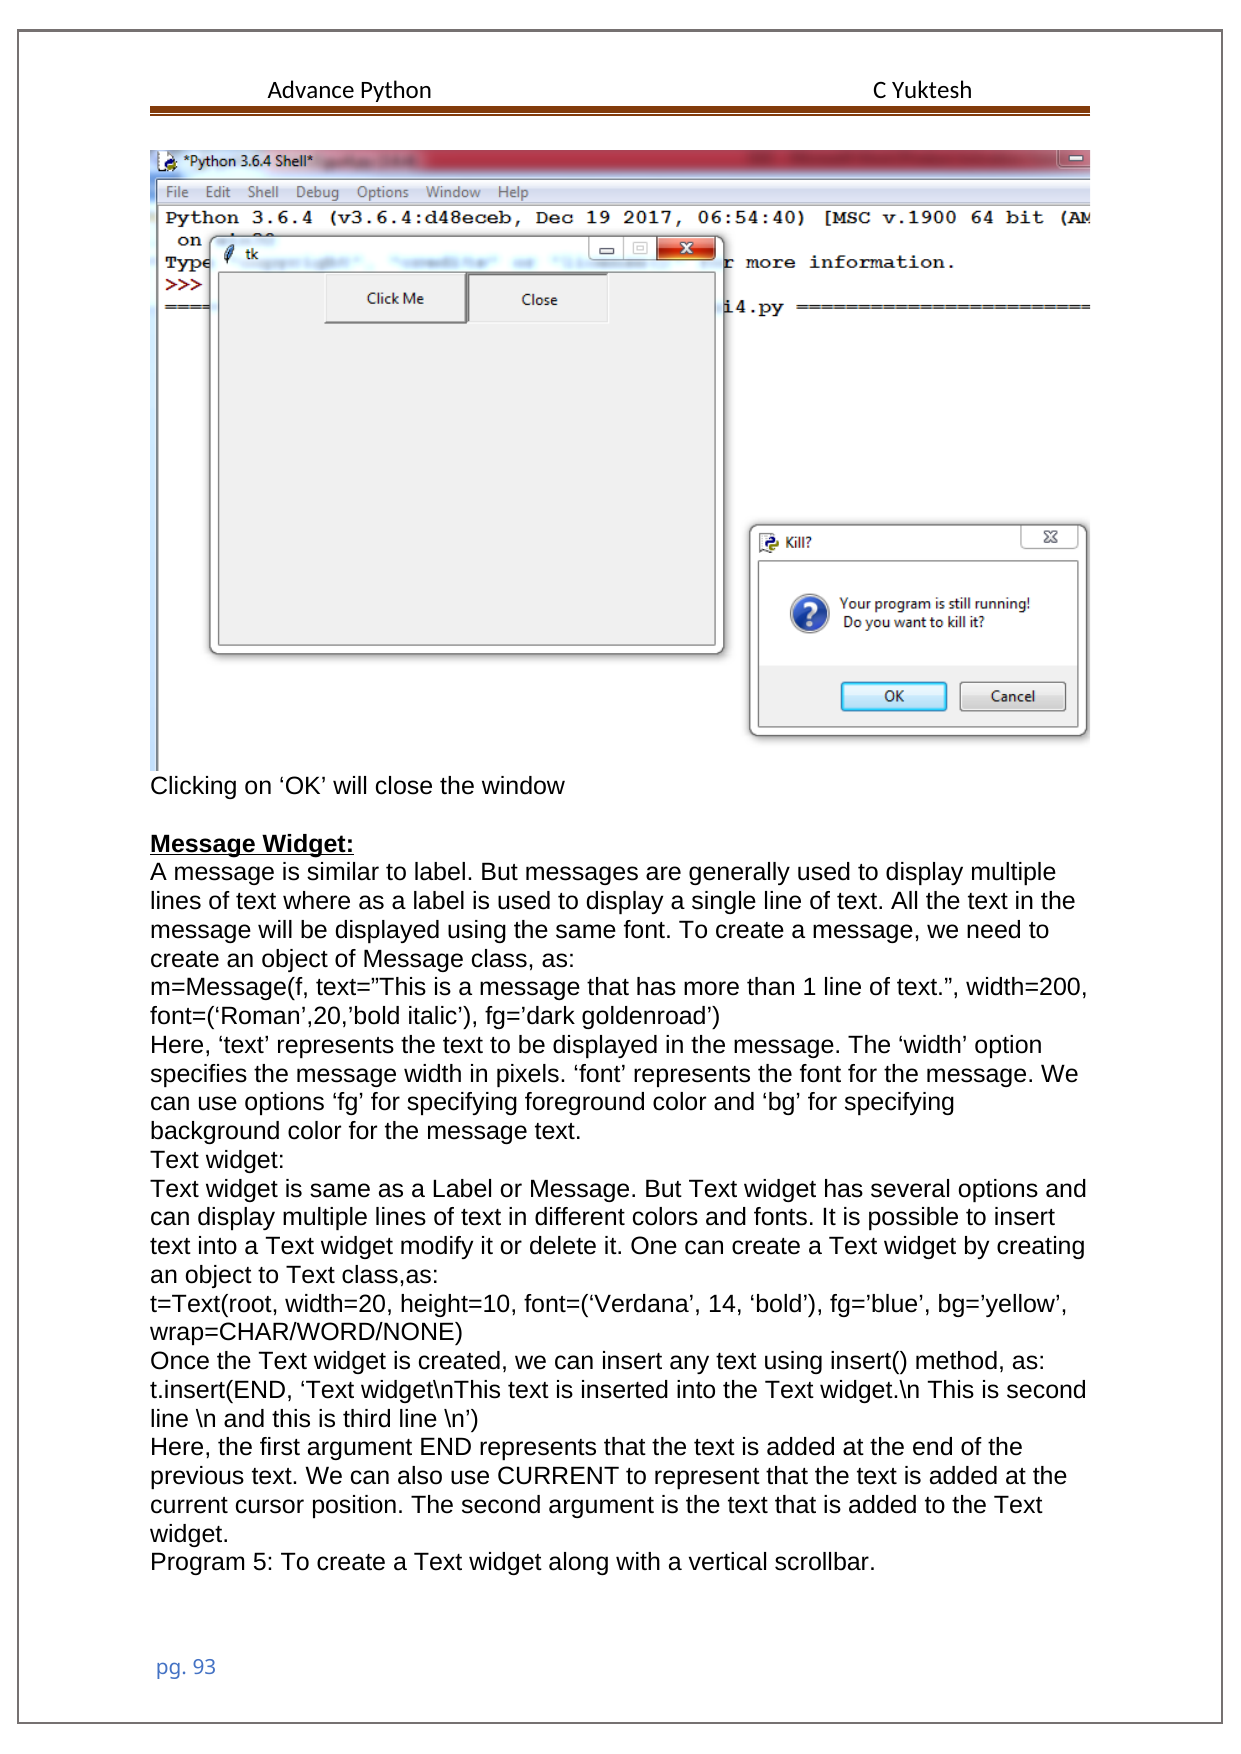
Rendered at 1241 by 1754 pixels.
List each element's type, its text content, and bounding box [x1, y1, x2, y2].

picture [150, 150, 1091, 771]
text A message is similar to label. But messages are generally used to display multiple lines of text where as a label is used to display a single line of text. All the text in the message will be displayed using the same font. To create a message, we need to create an object of Message class, as: [150, 857, 1090, 972]
text Once the Text widget is created, we can insert any text using insert() method, as: [150, 1346, 1090, 1375]
text Here, the first argument END represents that the text is added at the end of the previous text. We can also use CURRENT to represent that the text is added at the current cursor position. The second argument is the text that is added to the Text widget. [150, 1432, 1090, 1547]
text Here, ‘text’ represents the text to be displayed in the message. The ‘width’ option specifies the message width in pixels. ‘font’ represents the font for the message. We can use options ‘fg’ for specifying foreground color and ‘bg’ for specifying background color for the message text. [150, 1030, 1090, 1145]
text t=Text(root, width=20, height=10, font=(‘Verdana’, 14, ‘bold’), fg=’blue’, bg=’yellow’, wrap=CHAR/WORD/NONE) [150, 1288, 1090, 1346]
text Text widget is same as a Label or Message. But Text widget has several options and can display multiple lines of text in different colors and fonts. It is possible to insert text into a Text widget modify it or delete it. One can create a Text widget by creating an object to Text class,as: [150, 1173, 1090, 1288]
text Text widget: [150, 1145, 1090, 1173]
text m=Message(f, text=”This is a message that has more than 1 line of text.”, width=200, font=(‘Roman’,20,’bold italic’), fg=’dark goldenroad’) [150, 972, 1090, 1030]
text t.insert(END, ‘Text widget\nThis text is inserted into the Text widget.\n This is second line \n and this is third line \n’) [150, 1375, 1090, 1432]
text Program 5: To create a Text widget along with a vertical scrollbar. [150, 1547, 1090, 1576]
text Clicking on ‘OK’ will close the window [150, 771, 1090, 800]
text Message Widget: [150, 828, 1090, 857]
